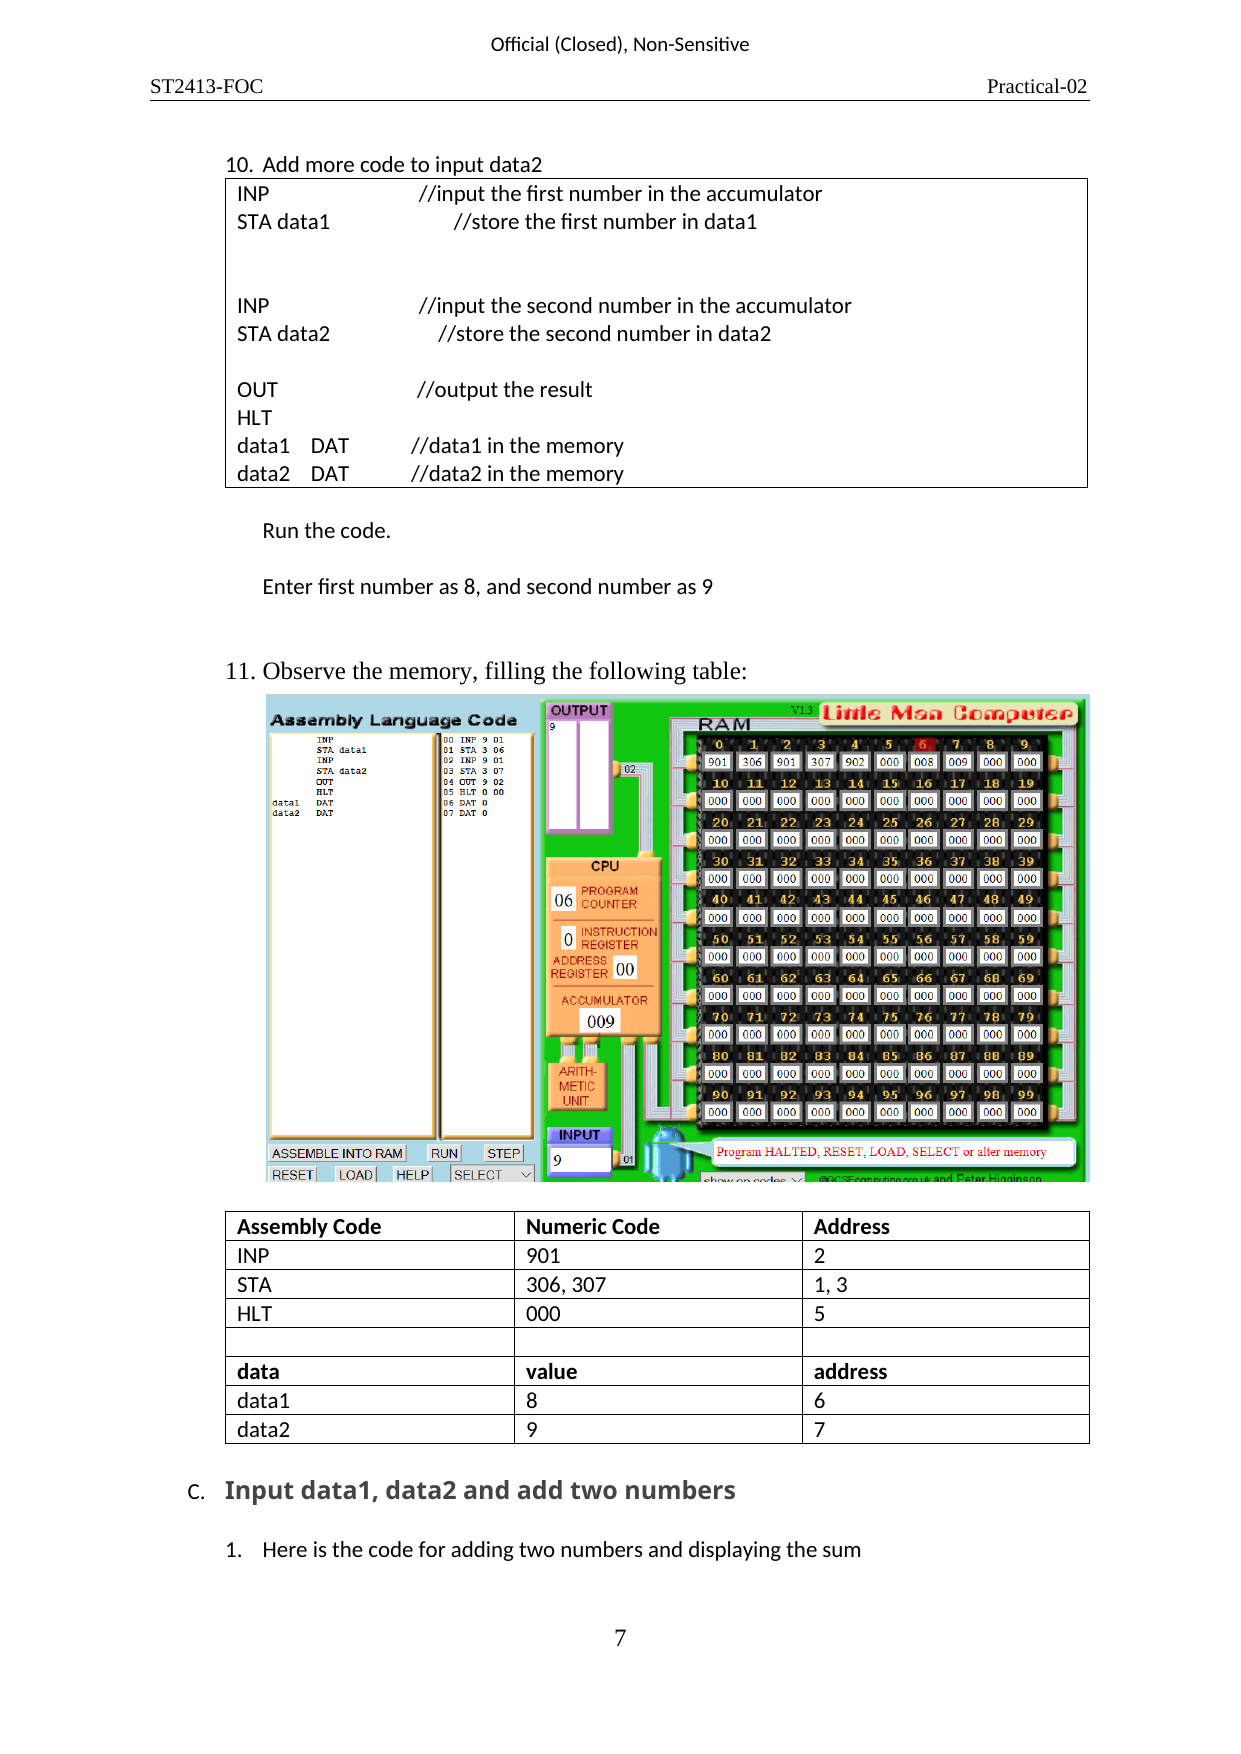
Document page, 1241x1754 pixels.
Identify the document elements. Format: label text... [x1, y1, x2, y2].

list Add more code to input data2 [225, 150, 1090, 178]
table_header INP //input the first number in the accumulator STA data1 //store the first number in data1 INP //input the second number in the accumulator STA data2 //store the second number in data2 OUT //output the result HLT data1 DAT //data1 in the memory data2 DAT //data2 in the memory [226, 179, 1087, 487]
list Here is the code for adding two numbers and displaying the sum [225, 1535, 1090, 1563]
table_cell [515, 1328, 802, 1356]
table_cell 7 [803, 1415, 1089, 1443]
table_cell 6 [803, 1386, 1089, 1414]
table_cell [803, 1328, 1089, 1356]
text Run the code. [262, 516, 1090, 544]
picture [265, 694, 1091, 1182]
table_cell data [226, 1357, 514, 1385]
table_header Address [803, 1212, 1089, 1240]
table_header Numeric Code [515, 1212, 802, 1240]
table_cell 306, 307 [515, 1270, 802, 1298]
table_cell 8 [515, 1386, 802, 1414]
table_cell data1 [226, 1386, 514, 1414]
table_cell STA [226, 1270, 514, 1298]
table_header Assembly Code [226, 1212, 514, 1240]
list Input data1, data2 and add two numbers [187, 1472, 1090, 1535]
table_cell [226, 1328, 514, 1356]
table_cell 5 [803, 1299, 1089, 1327]
table_cell 9 [515, 1415, 802, 1443]
table_cell HLT [226, 1299, 514, 1327]
table_cell INP [226, 1241, 514, 1269]
table_cell 1, 3 [803, 1270, 1089, 1298]
table_cell address [803, 1357, 1089, 1385]
table_cell value [515, 1357, 802, 1385]
list Observe the memory, filling the following table: [225, 656, 1090, 685]
table_cell 901 [515, 1241, 802, 1269]
table_cell 2 [803, 1241, 1089, 1269]
table_cell data2 [226, 1415, 514, 1443]
text Enter first number as 8, and second number as 9 [262, 572, 1090, 600]
table_cell 000 [515, 1299, 802, 1327]
